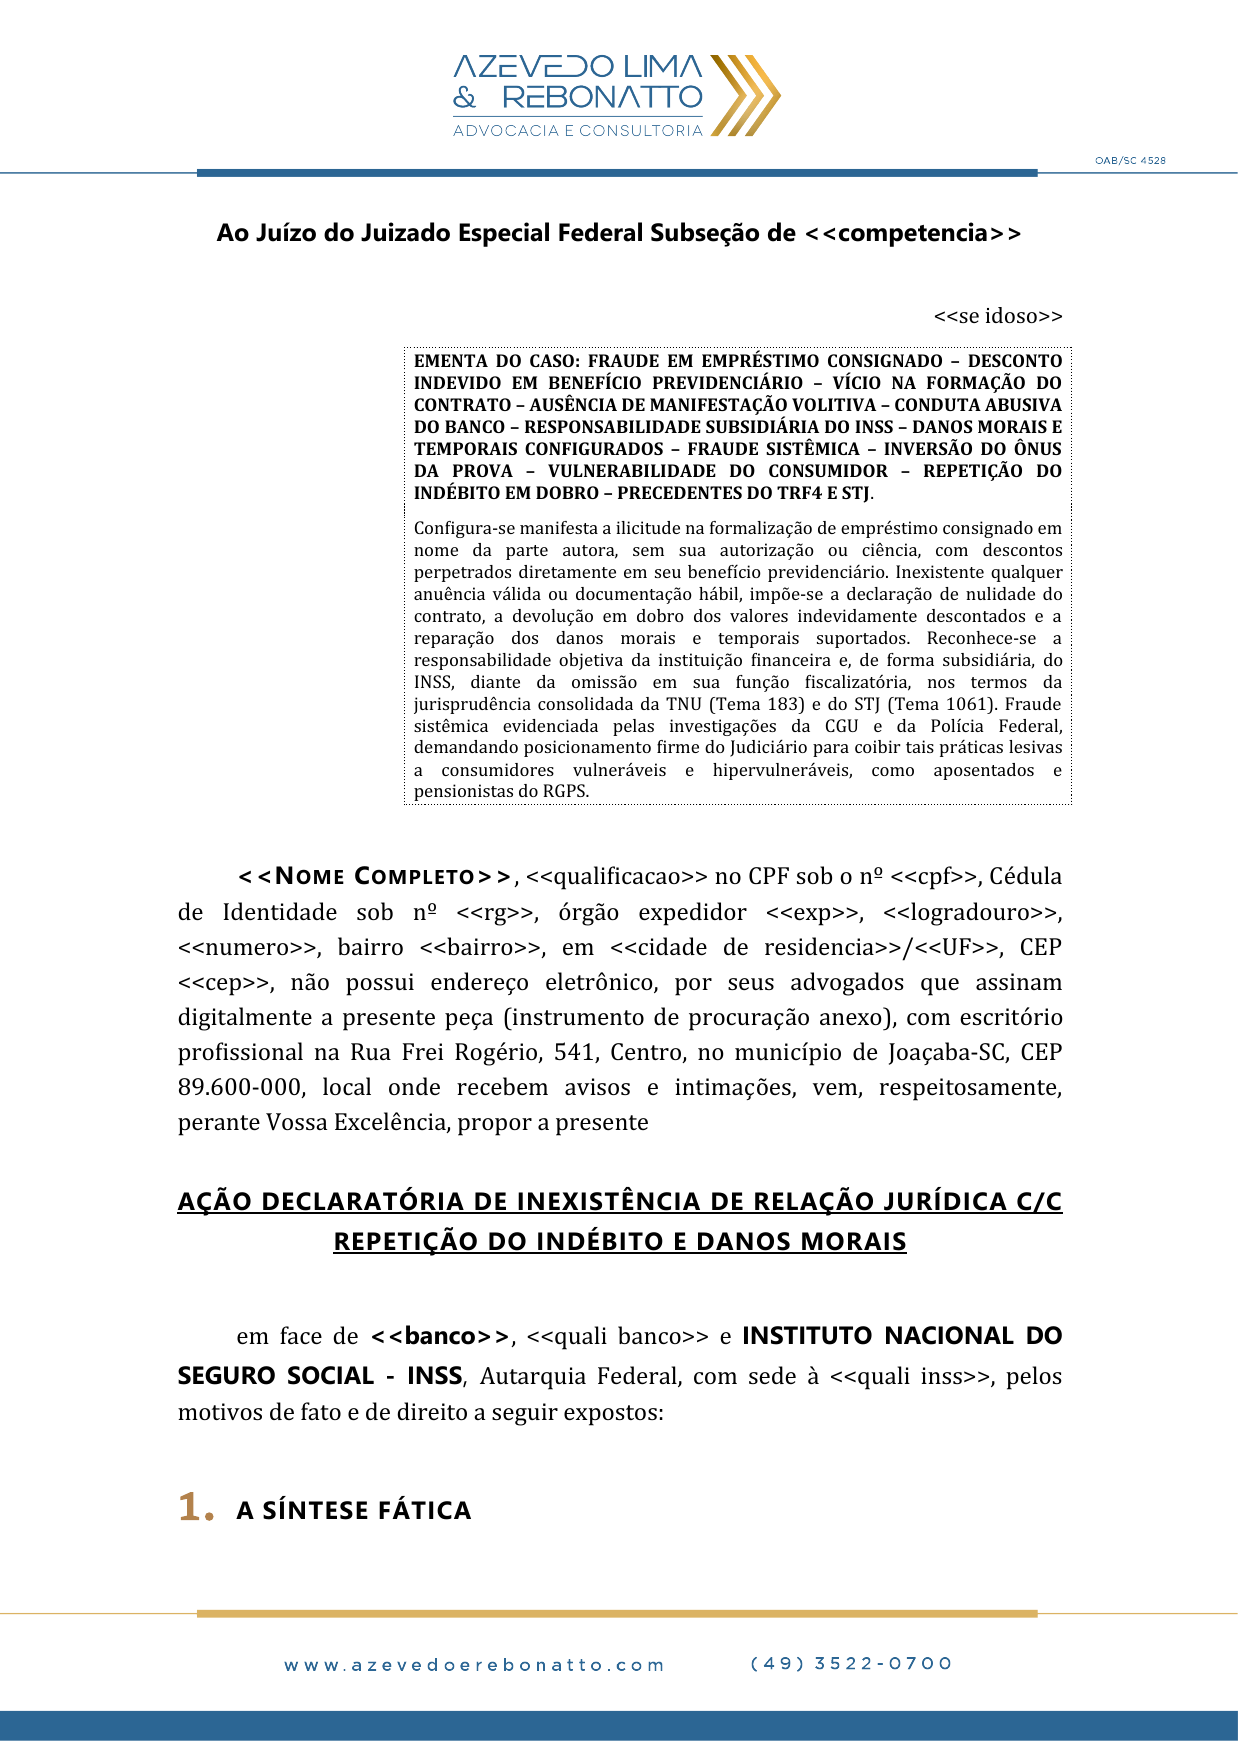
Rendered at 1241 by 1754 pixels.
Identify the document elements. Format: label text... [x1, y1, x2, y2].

picture [0, 0, 1238, 1741]
text AÇÃO DECLARATÓRIA DE INEXISTÊNCIA DE RELAÇÃO JURÍDICA C/C REPETIÇÃO DO INDÉBITO E DANOS MORAIS [177, 1214, 1063, 1257]
text <<se idoso>> [472, 302, 1063, 329]
text AÇÃO DECLARATÓRIA DE INEXISTÊNCIA DE RELAÇÃO JURÍDICA C/C REPETIÇÃO DO INDÉBITO E DANOS MORAIS [177, 1184, 1063, 1212]
text A SÍNTESE FÁTICA [177, 1469, 1063, 1531]
text <<Nome Completo>>, <<qualificacao>> no CPF sob o nº <<cpf>>, Cédula de Identidade sob nº <<rg>>, órgão expedidor <<exp>>, <<logradouro>>, <<numero>>, bairro <<bairro>>, em <<cidade de residencia>>/<<UF>>, CEP <<cep>>, não possui endereço eletrônico, por seus advogados que assinam digitalmente a presente peça (instrumento de procuração anexo), com escritório profissional na Rua Frei Rogério, 541, Centro, no município de Joaçaba-SC, CEP 89.600-000, local onde recebem avisos e intimações, vem, respeitosamente, perante Vossa Excelência, propor a presente [177, 857, 1063, 1136]
text em face de <<banco>>, <<quali banco>> e INSTITUTO NACIONAL DO SEGURO SOCIAL - INSS, Autarquia Federal, com sede à <<quali inss>>, pelos motivos de fato e de direito a seguir expostos: [177, 1317, 1063, 1426]
text EMENTA DO CASO: FRAUDE EM EMPRÉSTIMO CONSIGNADO – DESCONTO INDEVIDO EM BENEFÍCIO PREVIDENCIÁRIO – VÍCIO NA FORMAÇÃO DO CONTRATO – AUSÊNCIA DE MANIFESTAÇÃO VOLITIVA – CONDUTA ABUSIVA DO BANCO – RESPONSABILIDADE SUBSIDIÁRIA DO INSS – DANOS MORAIS E TEMPORAIS CONFIGURADOS – FRAUDE SISTÊMICA – INVERSÃO DO ÔNUS DA PROVA – VULNERABILIDADE DO CONSUMIDOR – REPETIÇÃO DO INDÉBITO EM DOBRO – PRECEDENTES DO TRF4 E STJ. [404, 347, 1072, 504]
text Configura-se manifesta a ilicitude na formalização de empréstimo consignado em nome da parte autora, sem sua autorização ou ciência, com descontos perpetrados diretamente em seu benefício previdenciário. Inexistente qualquer anuência válida ou documentação hábil, impõe-se a declaração de nulidade do contrato, a devolução em dobro dos valores indevidamente descontados e a reparação dos danos morais e temporais suportados. Reconhece-se a responsabilidade objetiva da instituição financeira e, de forma subsidiária, do INSS, diante da omissão em sua função fiscalizatória, nos termos da jurisprudência consolidada da TNU (Tema 183) e do STJ (Tema 1061). Fraude sistêmica evidenciada pelas investigações da CGU e da Polícia Federal, demandando posicionamento firme do Judiciário para coibir tais práticas lesivas a consumidores vulneráveis e hipervulneráveis, como aposentados e pensionistas do RGPS. [404, 513, 1072, 805]
text Ao Juízo do Juizado Especial Federal Subseção de <<competencia>> [177, 215, 1063, 277]
